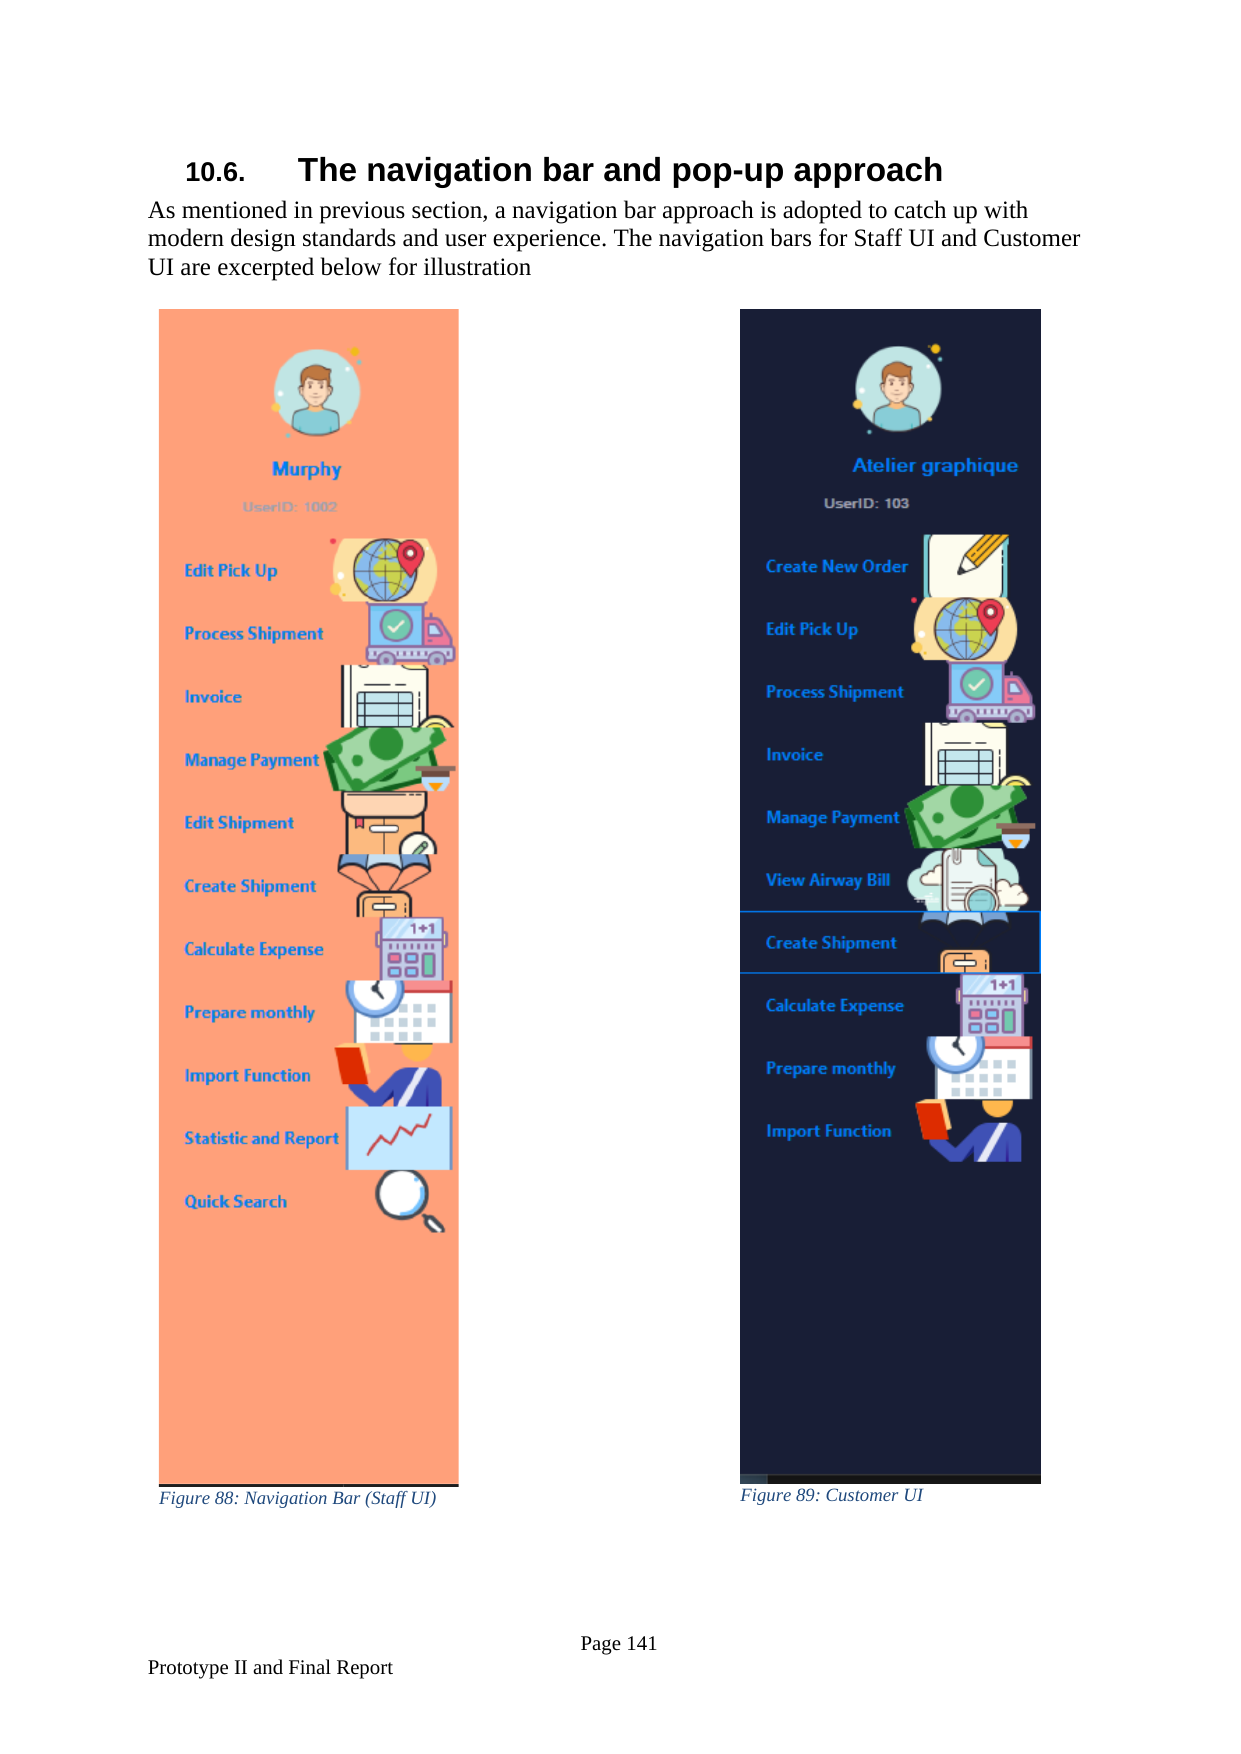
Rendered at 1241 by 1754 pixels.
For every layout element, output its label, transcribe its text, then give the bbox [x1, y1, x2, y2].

picture [158, 309, 459, 1487]
picture [740, 309, 1041, 1484]
text As mentioned in previous section, a navigation bar approach is adopted to catch up with modern design standards and user experience. The navigation bars for Staff UI and Customer UI are excerpted below for illustration [148, 195, 1090, 281]
subtitle The navigation bar and pop-up approach [185, 150, 1090, 188]
